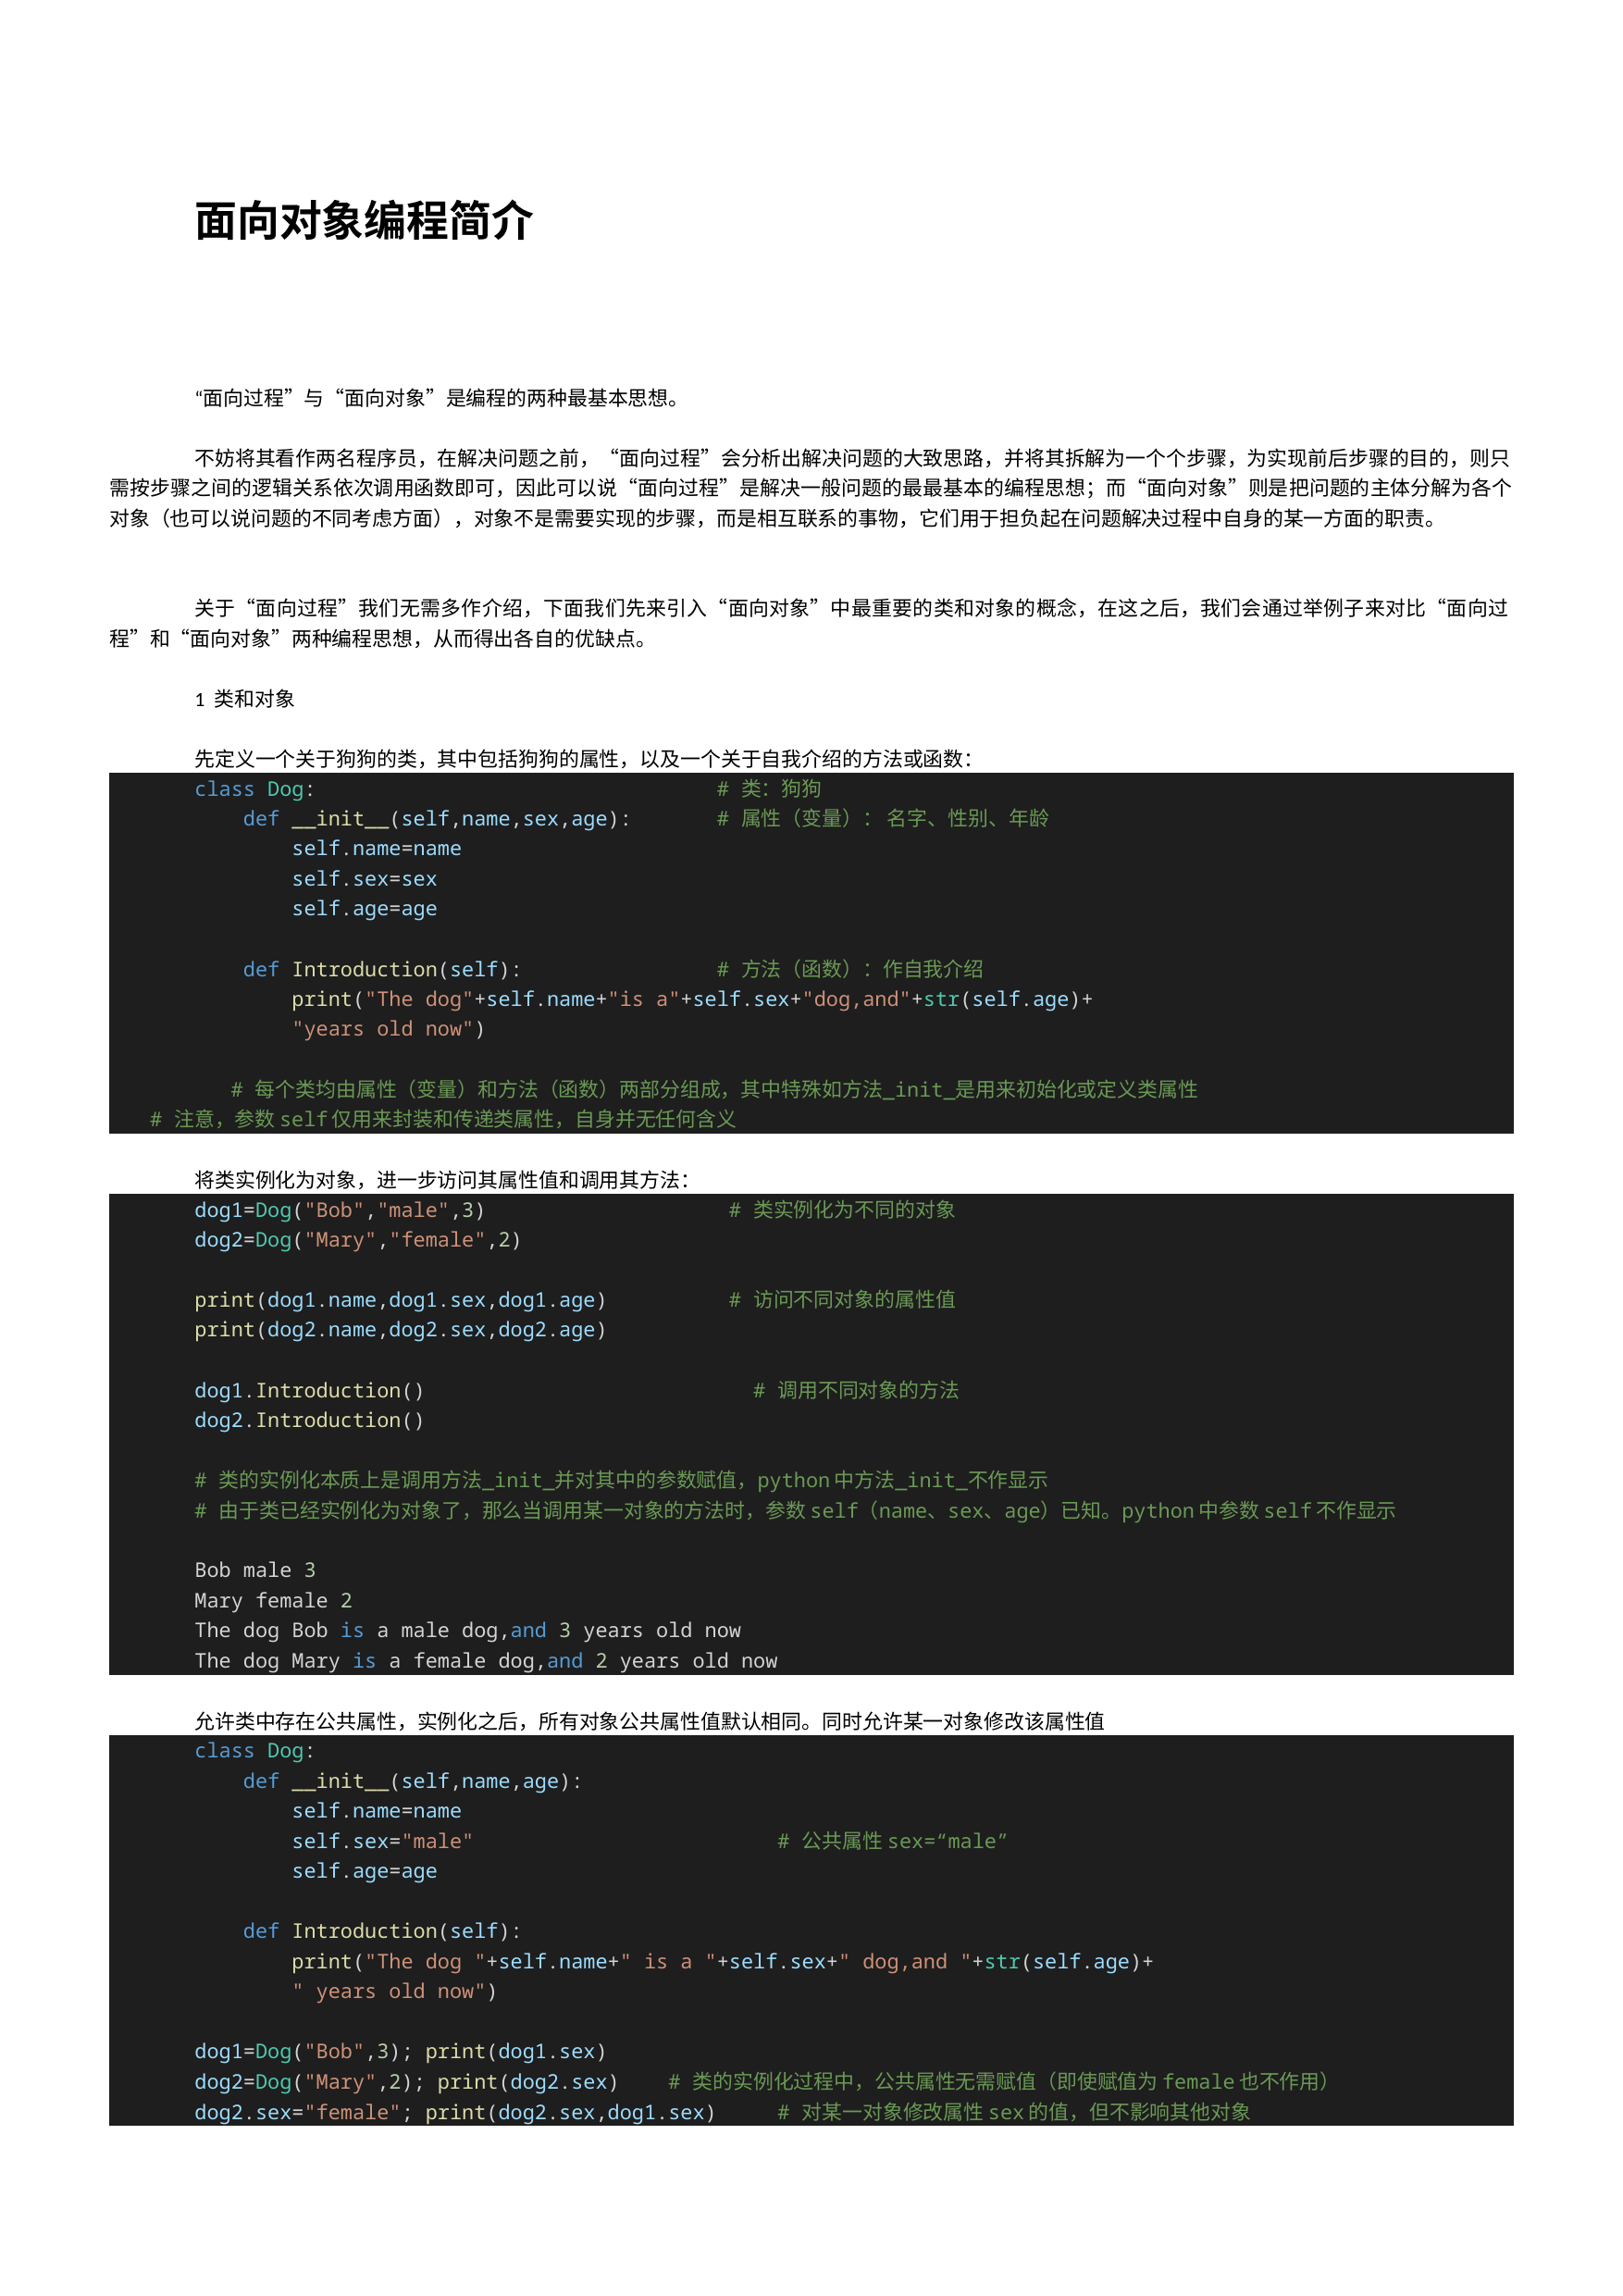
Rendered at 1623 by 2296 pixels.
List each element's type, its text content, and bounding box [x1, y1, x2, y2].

text print("The dog"+self.name+"is a"+self.sex+"dog,and"+str(self.age)+ [109, 983, 1514, 1013]
text self.age=age [109, 893, 1514, 923]
text print(dog1.name,dog1.sex,dog1.age) # 访问不同对象的属性值 [109, 1284, 1514, 1314]
text # 每个类均由属性（变量）和方法（函数）两部分组成，其中特殊如方法_init_是用来初始化或定义类属性 [109, 1074, 1514, 1103]
text dog1=Dog("Bob","male",3) # 类实例化为不同的对象 [109, 1194, 1514, 1223]
text 将类实例化为对象，进一步访问其属性值和调用其方法： [109, 1163, 1514, 1194]
text print(dog2.name,dog2.sex,dog2.age) [109, 1314, 1514, 1344]
text dog2=Dog("Mary","female",2) [109, 1223, 1514, 1254]
text Bob male 3 [109, 1555, 1514, 1584]
text dog1.Introduction() # 调用不同对象的方法 [109, 1374, 1514, 1404]
text class Dog: [109, 1735, 1514, 1765]
text The dog Bob is a male dog,and 3 years old now [109, 1615, 1514, 1644]
text self.sex=sex [109, 863, 1514, 893]
text print("The dog "+self.name+" is a "+self.sex+" dog,and "+str(self.age)+ [109, 1945, 1514, 1976]
text dog2.sex="female"; print(dog2.sex,dog1.sex) # 对某一对象修改属性sex的值，但不影响其他对象 [109, 2096, 1514, 2126]
text def __init__(self,name,age): [109, 1765, 1514, 1795]
text # 注意，参数self仅用来封装和传递类属性，自身并无任何含义 [109, 1103, 1514, 1134]
text dog1=Dog("Bob",3); print(dog1.sex) [109, 2036, 1514, 2066]
text self.name=name [109, 833, 1514, 863]
text self.age=age [109, 1855, 1514, 1885]
text “面向过程”与“面向对象”是编程的两种最基本思想。 [109, 381, 1514, 412]
text # 由于类已经实例化为对象了，那么当调用某一对象的方法时，参数self（name、sex、age）已知。python中参数self不作显示 [109, 1495, 1514, 1524]
text 先定义一个关于狗狗的类，其中包括狗狗的属性，以及一个关于自我介绍的方法或函数： [109, 742, 1514, 773]
text def Introduction(self): # 方法（函数）：作自我介绍 [109, 953, 1514, 983]
text 不妨将其看作两名程序员，在解决问题之前，“面向过程”会分析出解决问题的大致思路，并将其拆解为一个个步骤，为实现前后步骤的目的，则只需按步骤之间的逻辑关系依次调用函数即可，因此可以说“面向过程”是解决一般问题的最最基本的编程思想；而“面向对象”则是把问题的主体分解为各个对象（也可以说问题的不同考虑方面），对象不是需要实现的步骤，而是相互联系的事物，它们用于担负起在问题解决过程中自身的某一方面的职责。 [109, 441, 1514, 532]
text dog2.Introduction() [109, 1404, 1514, 1434]
text dog2=Dog("Mary",2); print(dog2.sex) # 类的实例化过程中，公共属性无需赋值（即使赋值为female也不作用） [109, 2066, 1514, 2096]
text # 类的实例化本质上是调用方法_init_并对其中的参数赋值，python中方法_init_不作显示 [109, 1464, 1514, 1495]
text self.sex="male" # 公共属性 sex=“male” [109, 1825, 1514, 1855]
text def Introduction(self): [109, 1916, 1514, 1945]
text class Dog: # 类：狗狗 [109, 773, 1514, 802]
text self.name=name [109, 1795, 1514, 1825]
text 允许类中存在公共属性，实例化之后，所有对象公共属性值默认相同。同时允许某一对象修改该属性值 [109, 1705, 1514, 1735]
text 关于“面向过程”我们无需多作介绍，下面我们先来引入“面向对象”中最重要的类和对象的概念，在这之后，我们会通过举例子来对比“面向过程”和“面向对象”两种编程思想，从而得出各自的优缺点。 [109, 592, 1514, 652]
text " years old now") [109, 1976, 1514, 2005]
text Mary female 2 [109, 1584, 1514, 1615]
text def __init__(self,name,sex,age): # 属性（变量）： 名字、性别、年龄 [109, 802, 1514, 833]
text The dog Mary is a female dog,and 2 years old now [109, 1644, 1514, 1675]
text 1 类和对象 [109, 682, 1514, 713]
text "years old now") [109, 1013, 1514, 1043]
subtitle 面向对象编程简介 [109, 173, 1514, 263]
